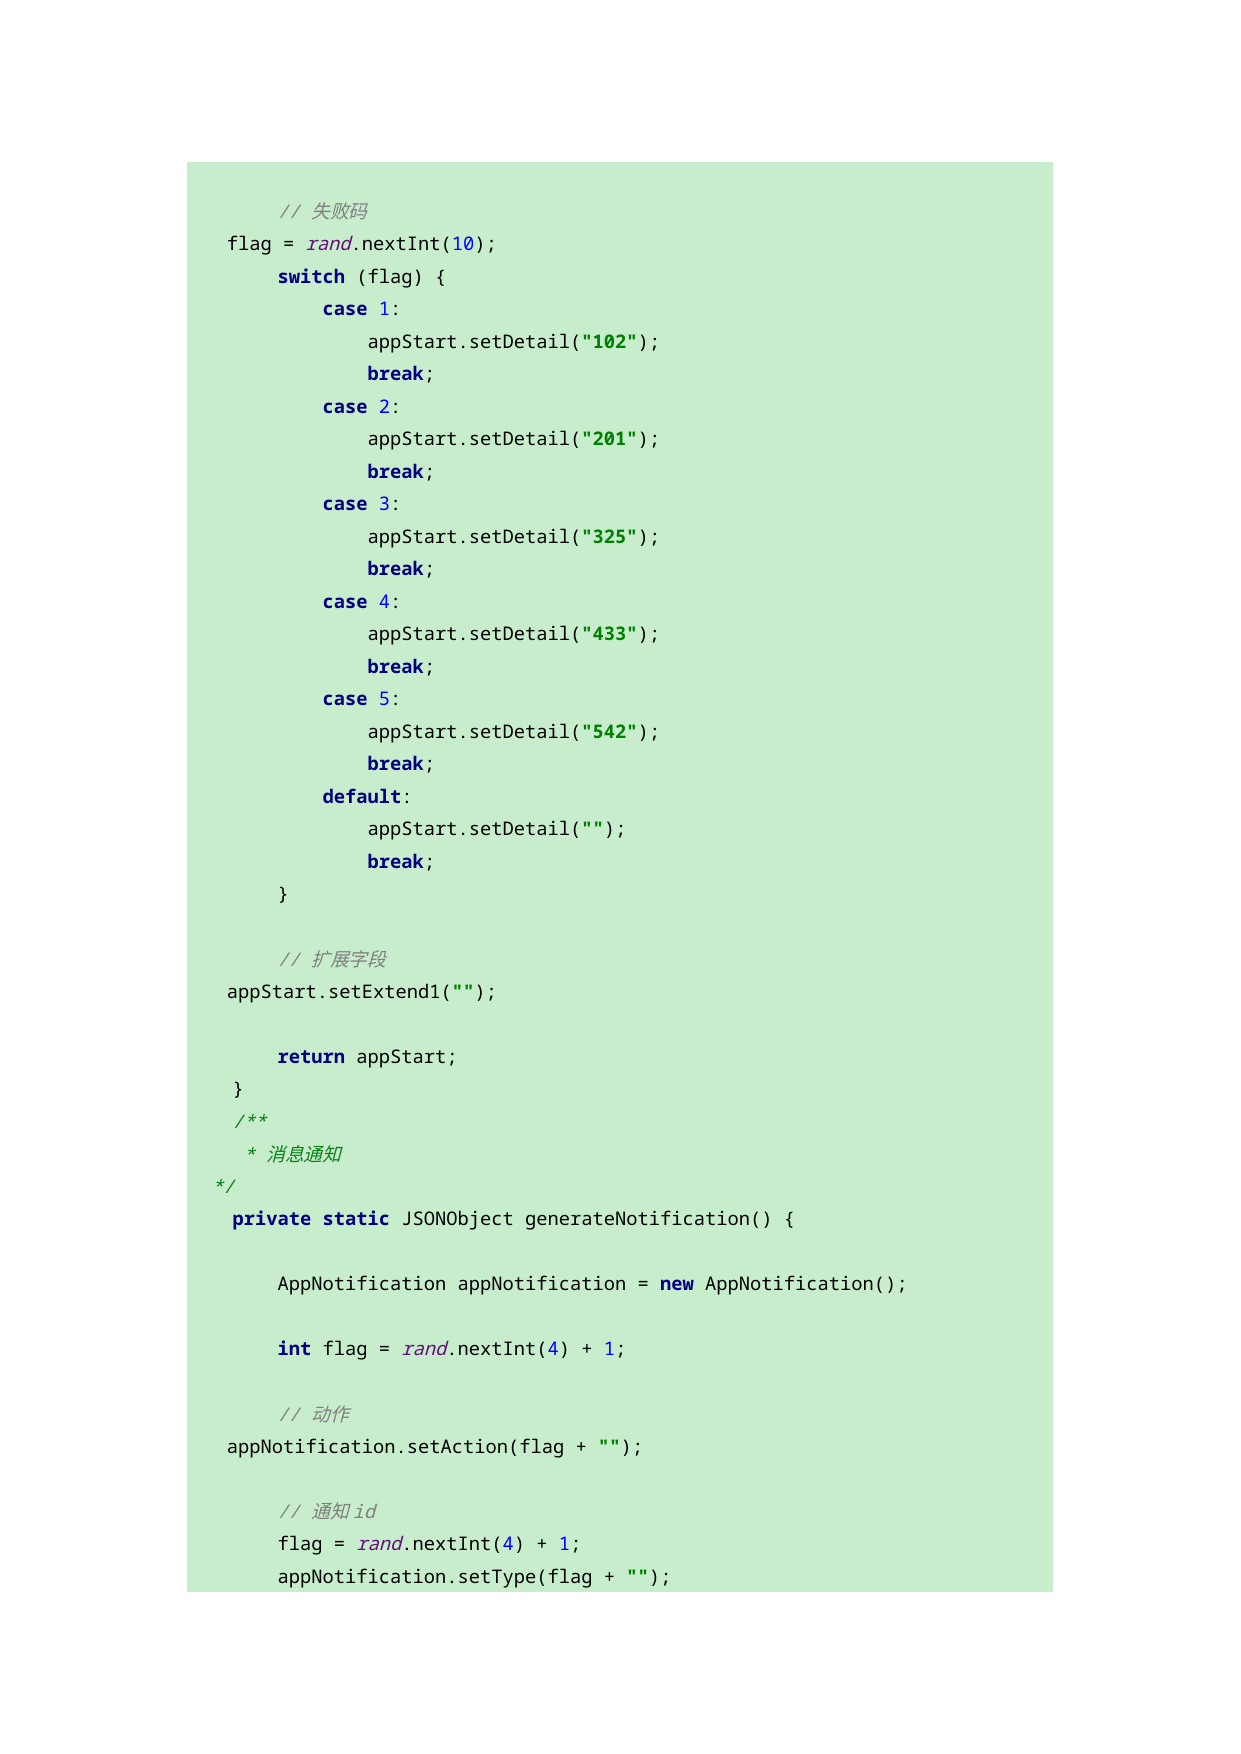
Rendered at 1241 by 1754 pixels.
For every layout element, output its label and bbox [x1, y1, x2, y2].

text [187, 162, 1053, 1592]
